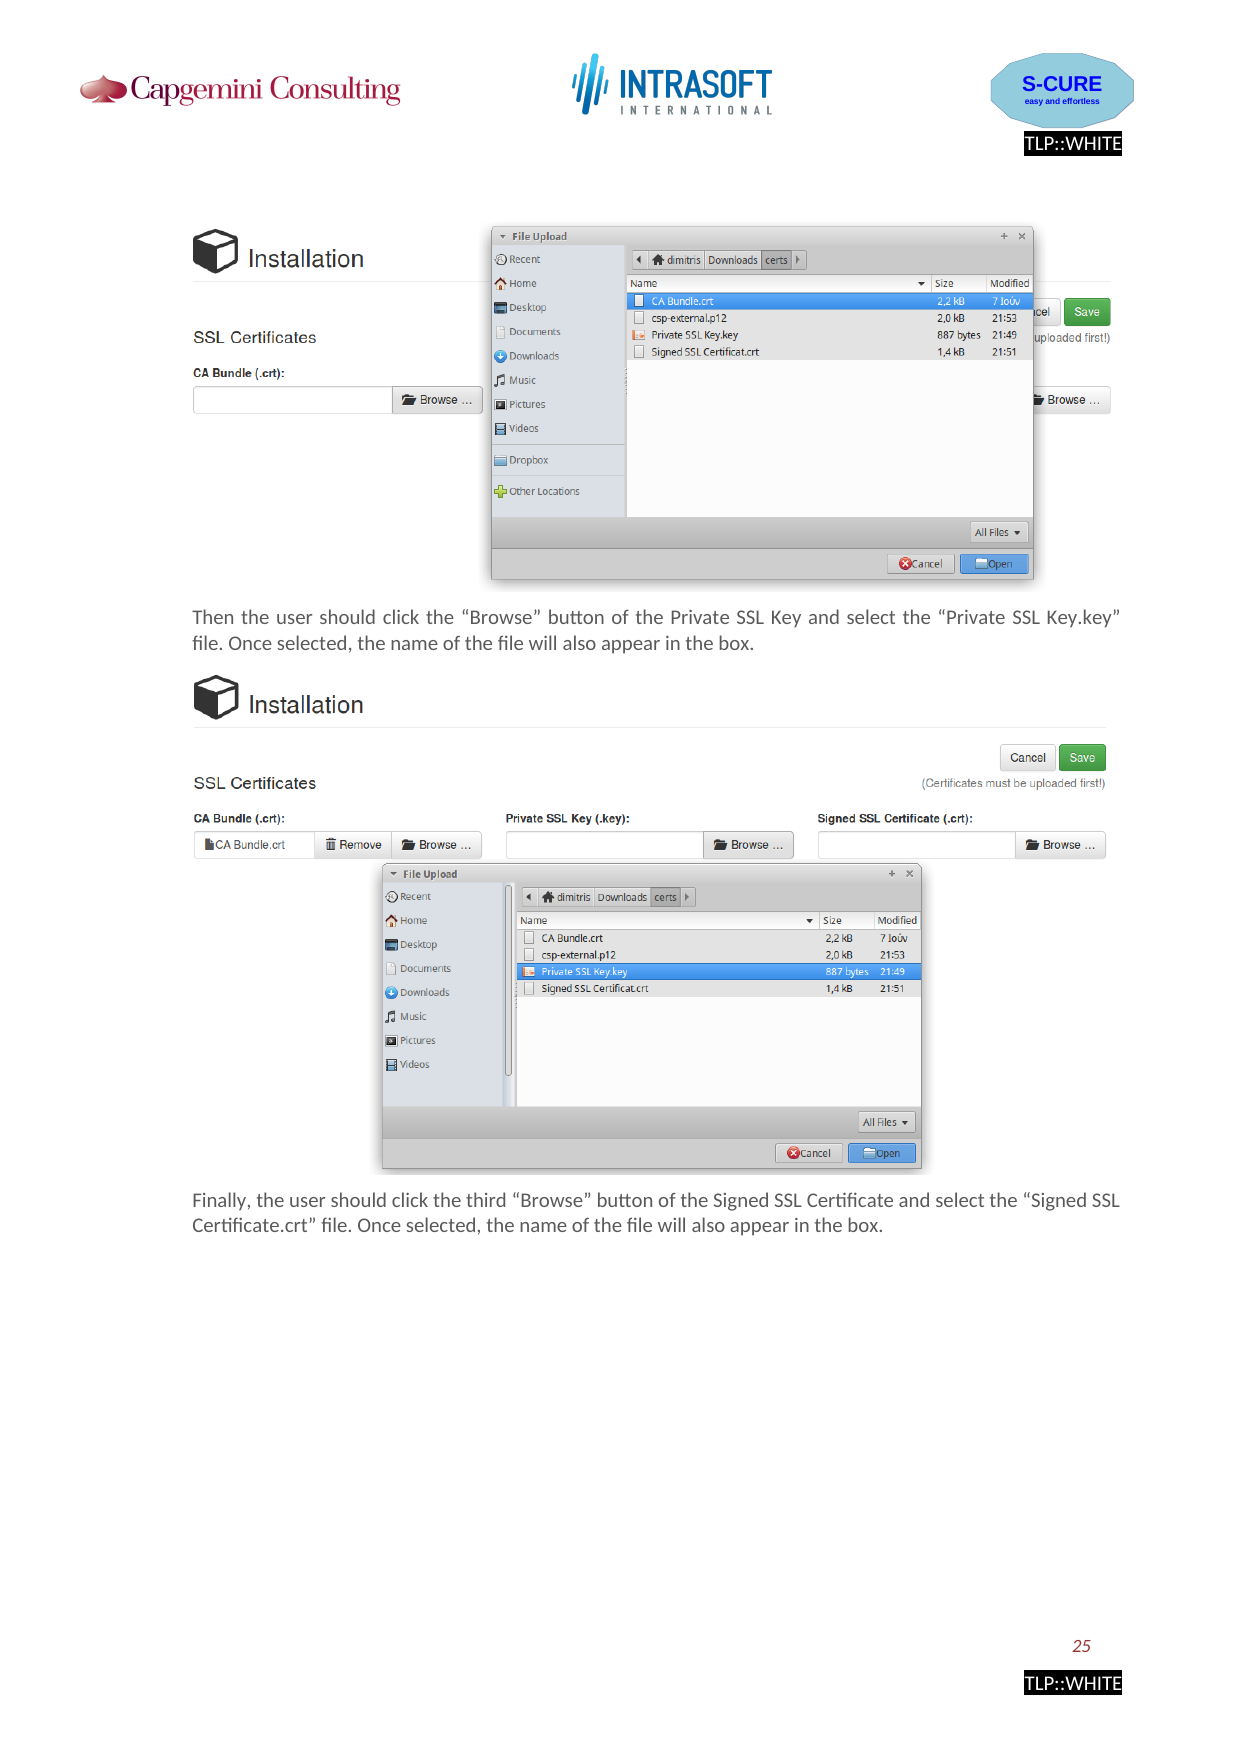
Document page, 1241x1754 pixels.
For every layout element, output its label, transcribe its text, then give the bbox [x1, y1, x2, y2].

picture [571, 52, 773, 116]
text Then the user should click the “Browse” button of the Private SSL Key and select the “Private SSL Key.key” file. Once selected, the name of the file will also appear in the box. [192, 604, 1122, 655]
picture [192, 667, 1123, 1175]
text Finally, the user should click the third “Browse” button of the Signed SSL Certificate and select the “Signed SSL Certificate.crt” file. Once selected, the name of the file will also appear in the box. [192, 1187, 1122, 1238]
picture [192, 206, 1123, 592]
